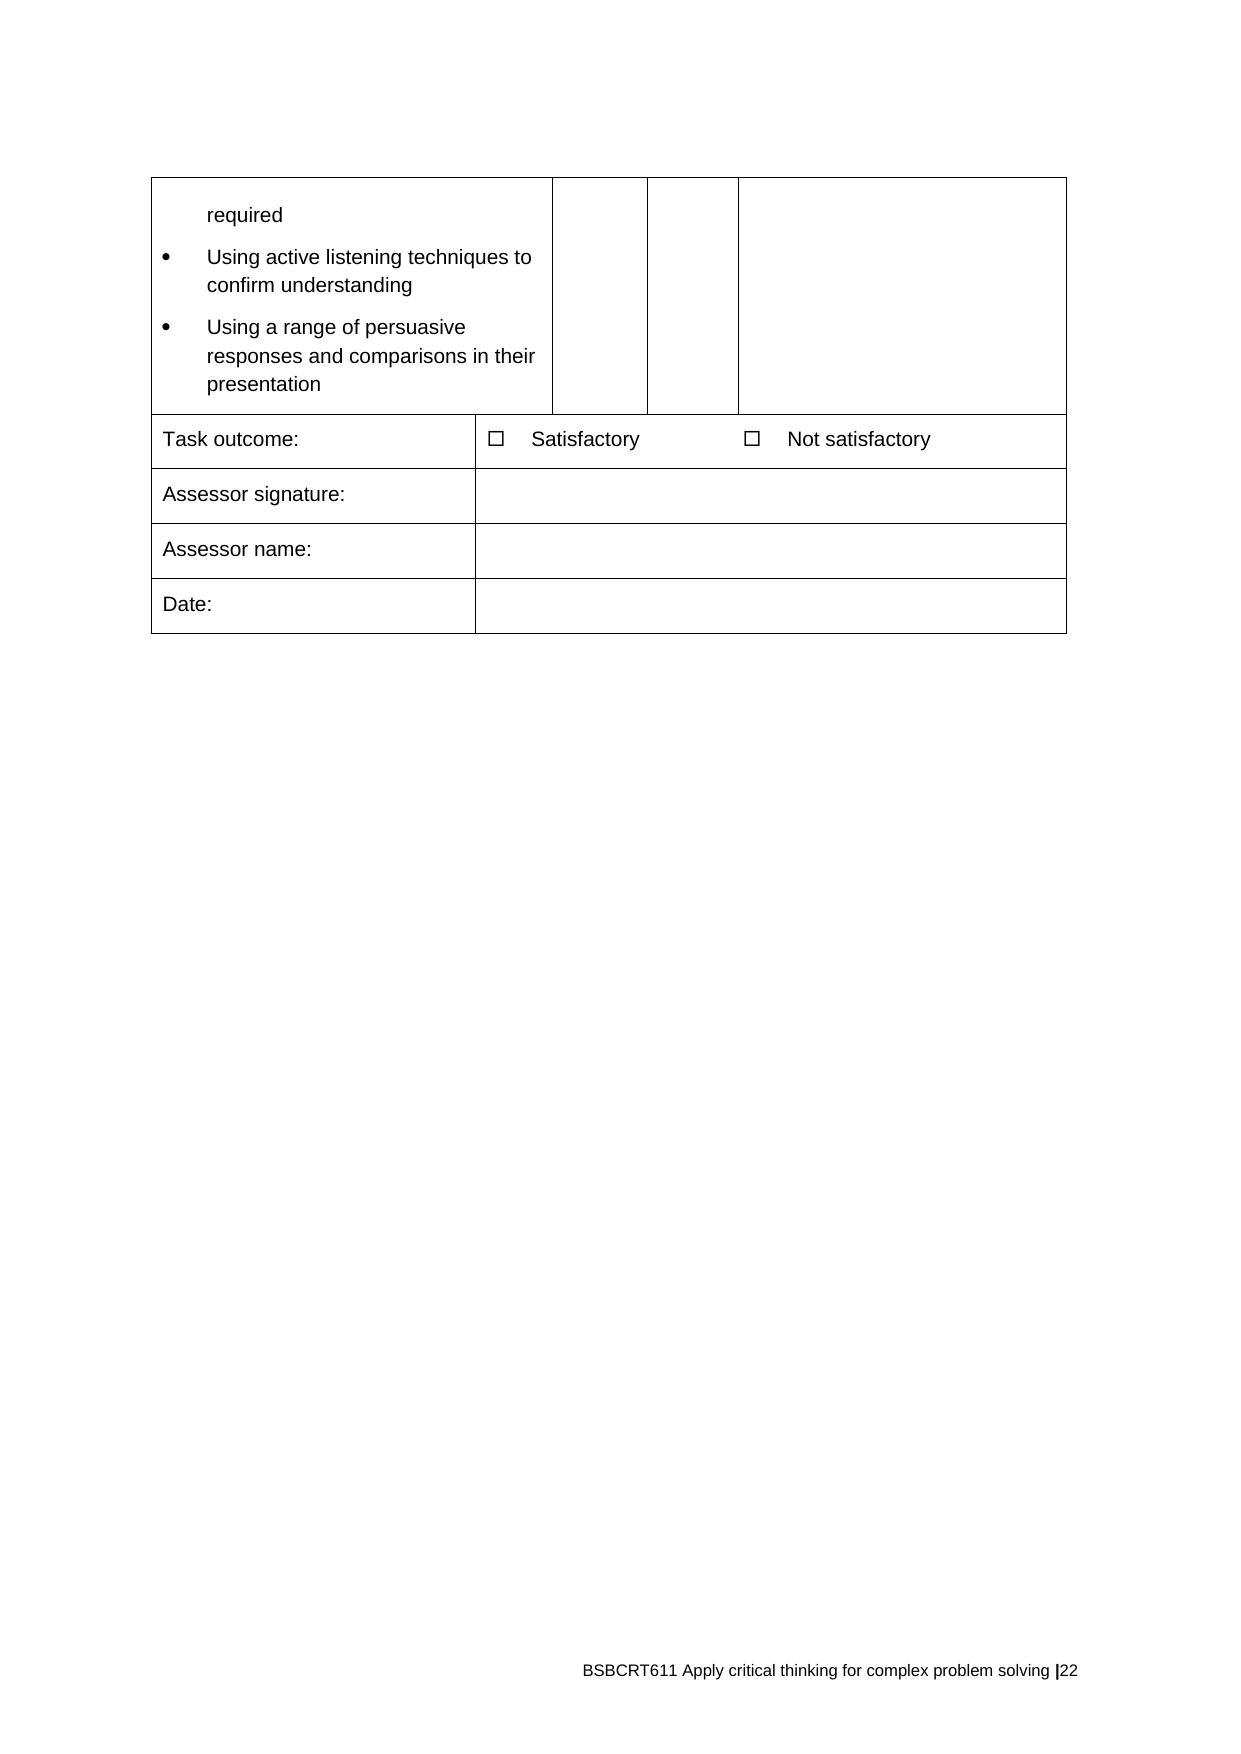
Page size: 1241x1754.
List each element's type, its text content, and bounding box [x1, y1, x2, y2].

table_cell [553, 178, 647, 413]
table_cell Date: [152, 579, 475, 633]
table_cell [152, 178, 552, 413]
table_cell Satisfactory [476, 415, 731, 468]
table_cell Task outcome: [152, 415, 475, 468]
table_cell Assessor signature: [152, 469, 475, 523]
table_cell [739, 178, 1066, 413]
table_cell [476, 469, 1066, 523]
table_cell [476, 524, 1066, 578]
table_cell Not satisfactory [731, 415, 1066, 468]
table_cell Assessor name: [152, 524, 475, 578]
table_cell [648, 178, 738, 413]
table_cell [476, 579, 1066, 633]
